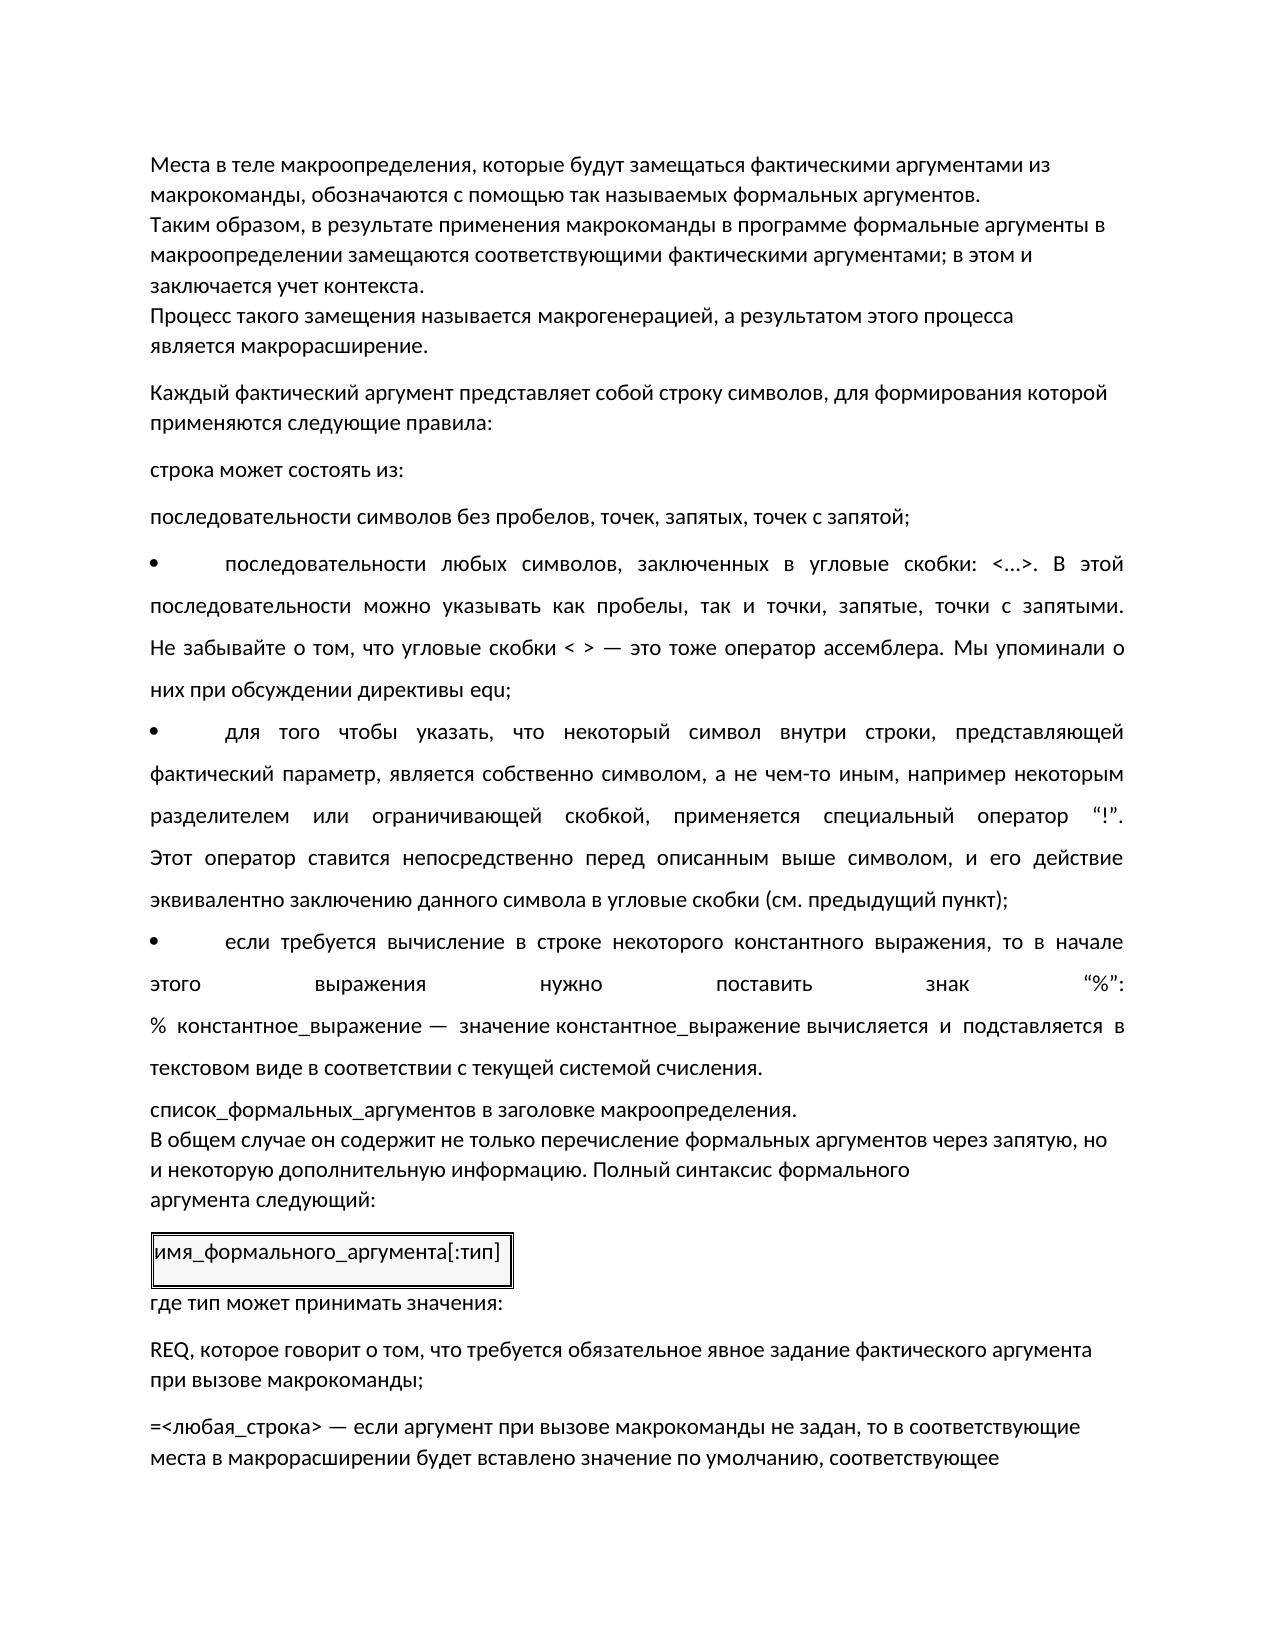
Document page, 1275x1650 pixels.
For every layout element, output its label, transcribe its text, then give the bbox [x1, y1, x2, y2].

text строка может состоять из: [150, 455, 1125, 483]
text cписок_формальных_аргументов в заголовке макроопределения. В общем случае он содержит не только перечисление формальных аргументов через запятую, но и некоторую дополнительную информацию. Полный синтаксис формального аргумента следующий: [150, 1095, 1125, 1213]
text где тип может принимать значения: [150, 1288, 1125, 1317]
list для того чтобы указать, что некоторый символ внутри строки, представляющей фактический параметр, является собственно символом, а не чем-то иным, например некоторым разделителем или ограничивающей скобкой, применяется специальный оператор “!”. Этот оператор ставится непосредственно перед описанным выше символом, и его действие эквивалентно заключению данного символа в угловые скобки (см. предыдущий пункт); [150, 717, 1125, 913]
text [150, 150, 1125, 359]
text REQ, которое говорит о том, что требуется обязательное явное задание фактического аргумента при вызове макрокоманды; [150, 1335, 1125, 1394]
text Каждый фактический аргумент представляет собой строку символов, для формирования которой применяются следующие правила: [150, 378, 1125, 436]
text последовательности символов без пробелов, точек, запятых, точек с запятой; [150, 502, 1125, 530]
list если требуется вычисление в строке некоторого константного выражения, то в начале этого выражения нужно поставить знак “%”: % константное_выражение — значение константное_выражение вычисляется и подставляется в текстовом виде в соответствии с текущей системой счисления. [150, 927, 1125, 1081]
list последовательности любых символов, заключенных в угловые скобки: <...>. В этой последовательности можно указывать как пробелы, так и точки, запятые, точки с запятыми. Не забывайте о том, что угловые скобки < > — это тоже оператор ассемблера. Мы упоминали о них при обсуждении директивы equ; [150, 549, 1125, 703]
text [150, 1412, 1125, 1471]
table_header имя_формального_аргумента[:тип] [154, 1236, 510, 1285]
